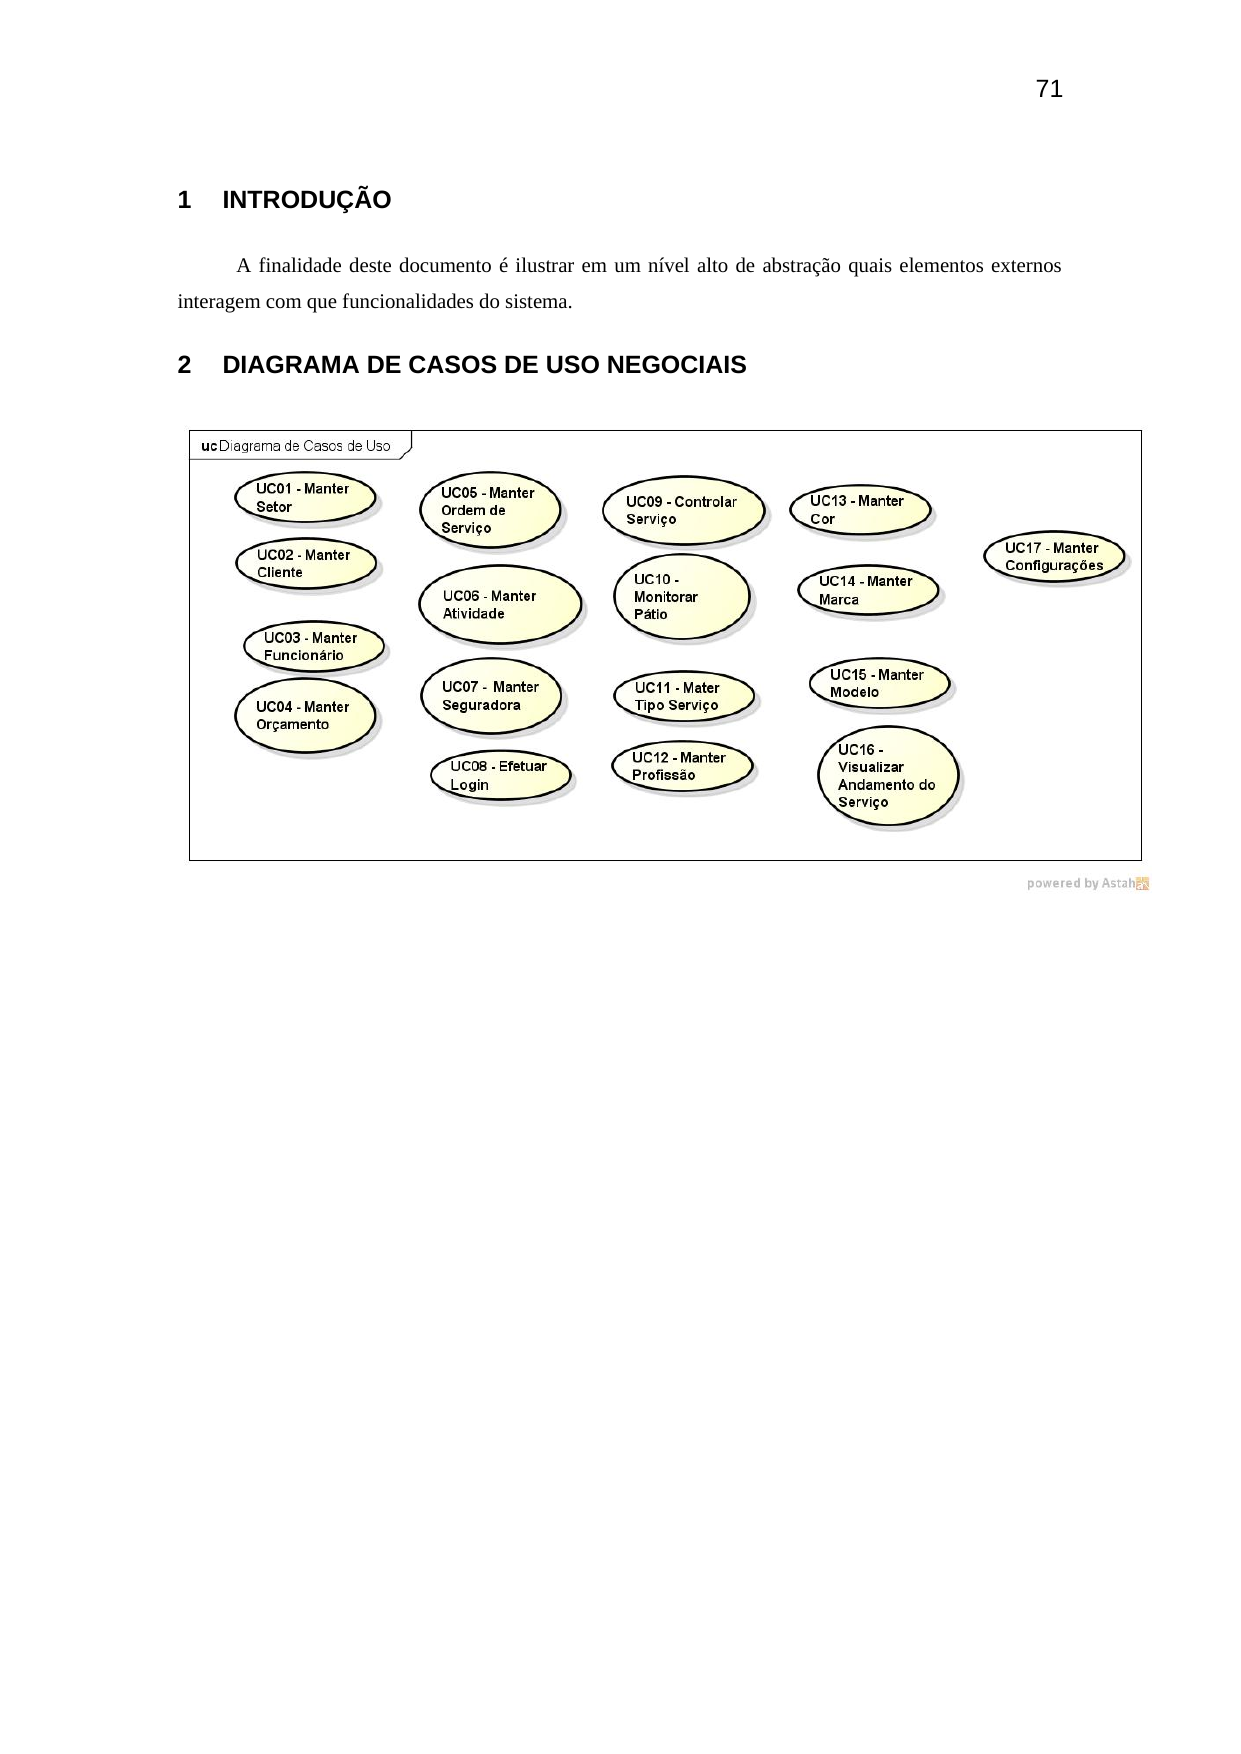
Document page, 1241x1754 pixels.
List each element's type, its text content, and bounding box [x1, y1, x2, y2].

picture [177, 418, 1153, 894]
text Diagrama de Casos de Uso Negociais [177, 350, 1063, 379]
text A finalidade deste documento é ilustrar em um nível alto de abstração quais elementos externos interagem com que funcionalidades do sistema. [177, 253, 1063, 313]
list Introdução [177, 185, 1063, 214]
